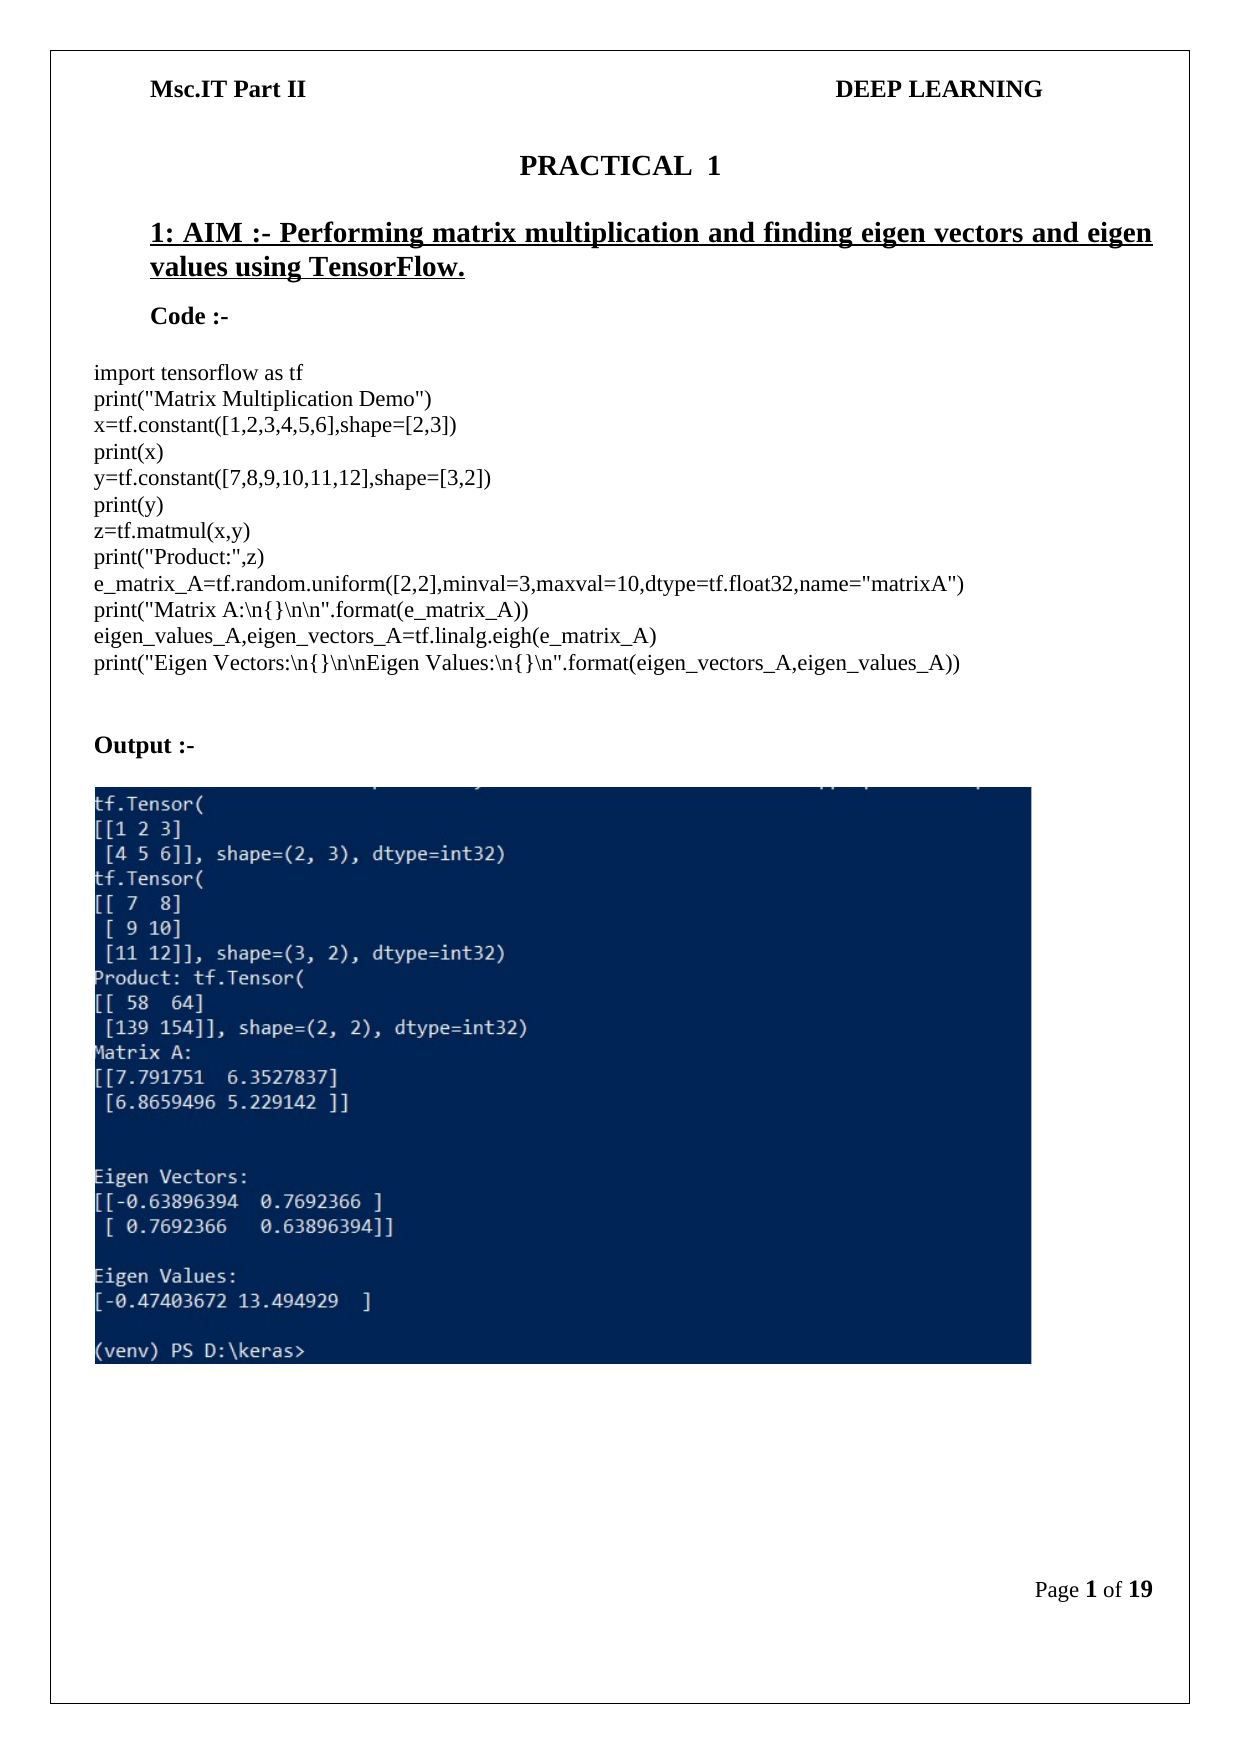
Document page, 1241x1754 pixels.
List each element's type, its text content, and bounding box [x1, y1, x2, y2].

text print(x) [94, 438, 1153, 464]
text z=tf.matmul(x,y) [94, 517, 1153, 543]
text import tensorflow as tf [94, 359, 1153, 385]
text e_matrix_A=tf.random.uniform([2,2],minval=3,maxval=10,dtype=tf.float32,name="matrixA") [94, 570, 1153, 596]
text print("Product:",z) [94, 543, 1153, 570]
text print("Eigen Vectors:\n{}\n\nEigen Values:\n{}\n".format(eigen_vectors_A,eigen_values_A)) [94, 649, 1153, 675]
subtitle PRACTICAL 1 [182, 148, 1058, 182]
text eigen_values_A,eigen_vectors_A=tf.linalg.eigh(e_matrix_A) [94, 622, 1153, 649]
text 1: AIM :- Performing matrix multiplication and finding eigen vectors and eigen values using TensorFlow. [150, 246, 1153, 282]
picture [93, 787, 1031, 1362]
text Output :- [94, 730, 1153, 759]
text 1: AIM :- Performing matrix multiplication and finding eigen vectors and eigen values using TensorFlow. [150, 215, 1153, 244]
text x=tf.constant([1,2,3,4,5,6],shape=[2,3]) [94, 412, 1153, 438]
text Code :- [150, 301, 1009, 330]
text print(y) [94, 491, 1153, 517]
text y=tf.constant([7,8,9,10,11,12],shape=[3,2]) [94, 464, 1153, 491]
text print("Matrix A:\n{}\n\n".format(e_matrix_A)) [94, 596, 1153, 622]
text print("Matrix Multiplication Demo") [94, 385, 1153, 412]
